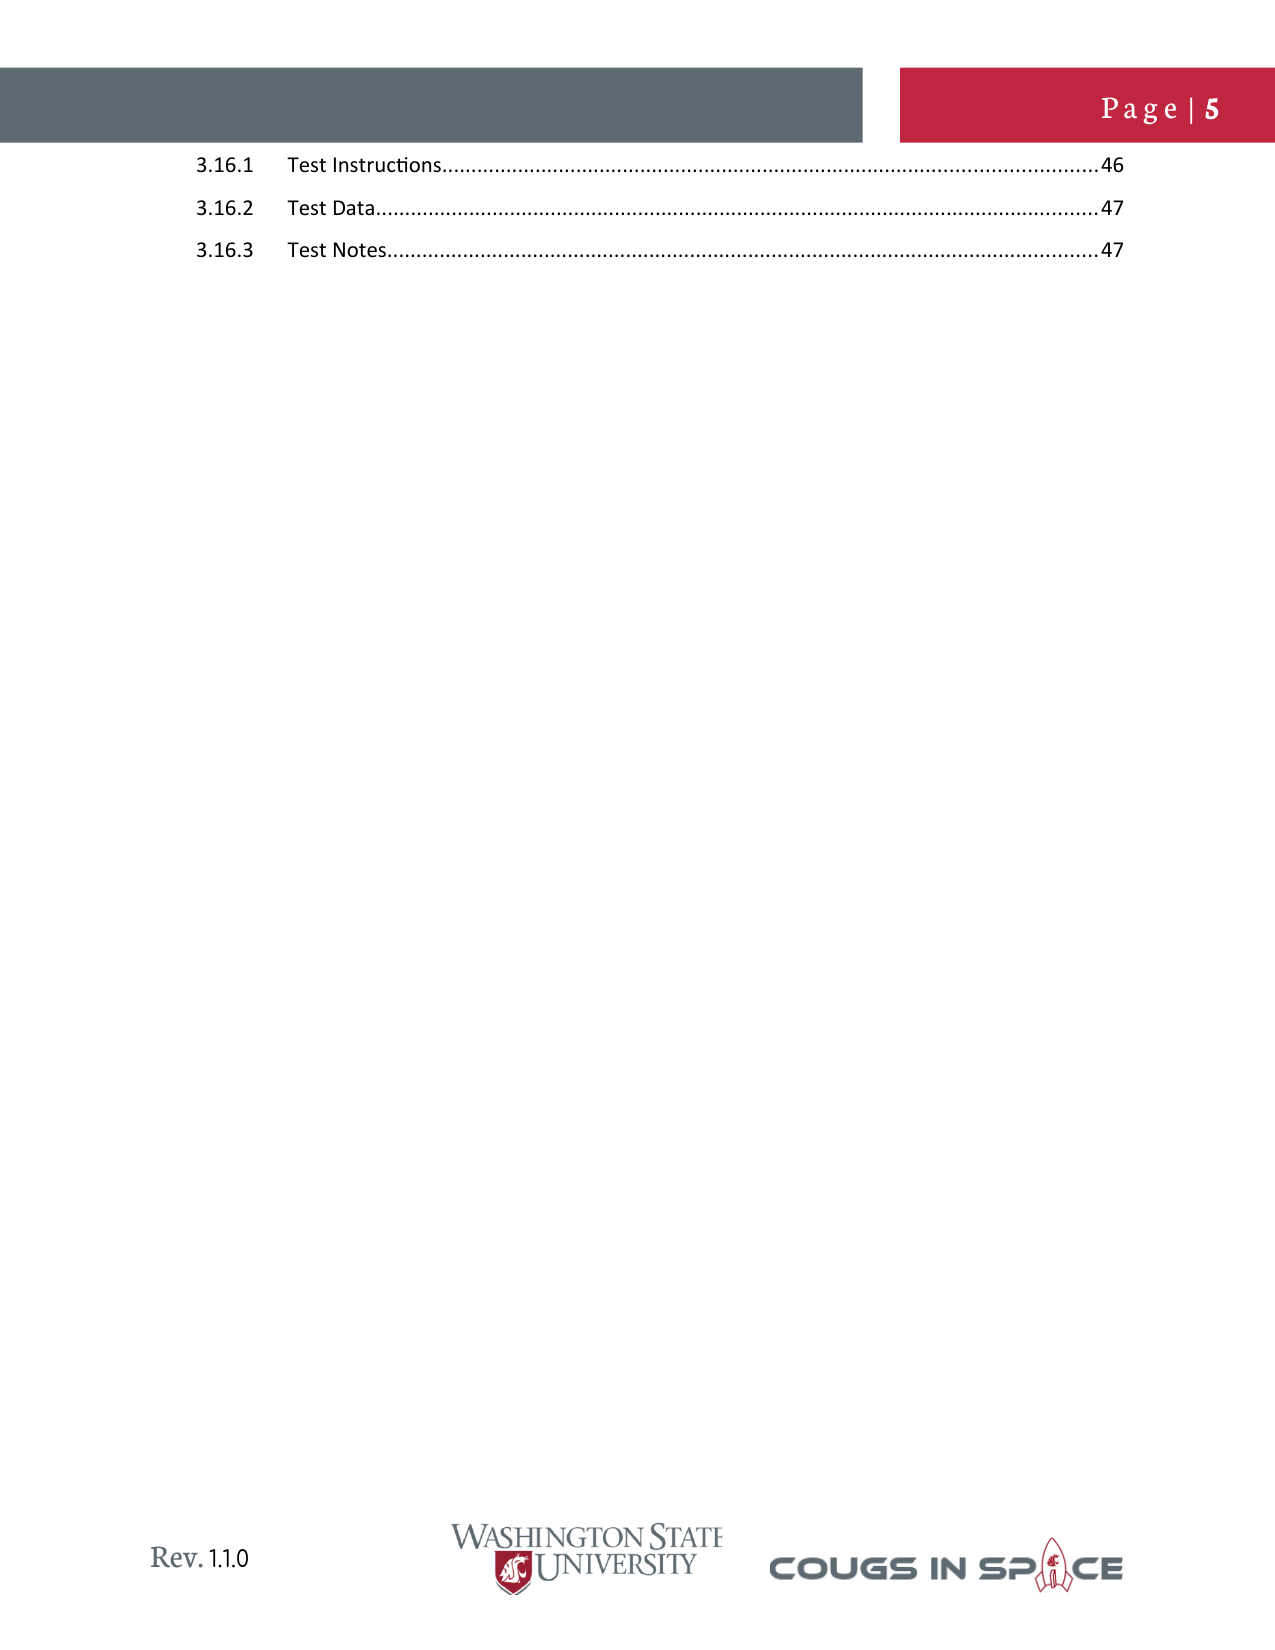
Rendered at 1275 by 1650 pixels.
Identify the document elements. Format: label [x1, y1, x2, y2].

picture [450, 1522, 723, 1595]
picture [769, 1537, 1123, 1594]
